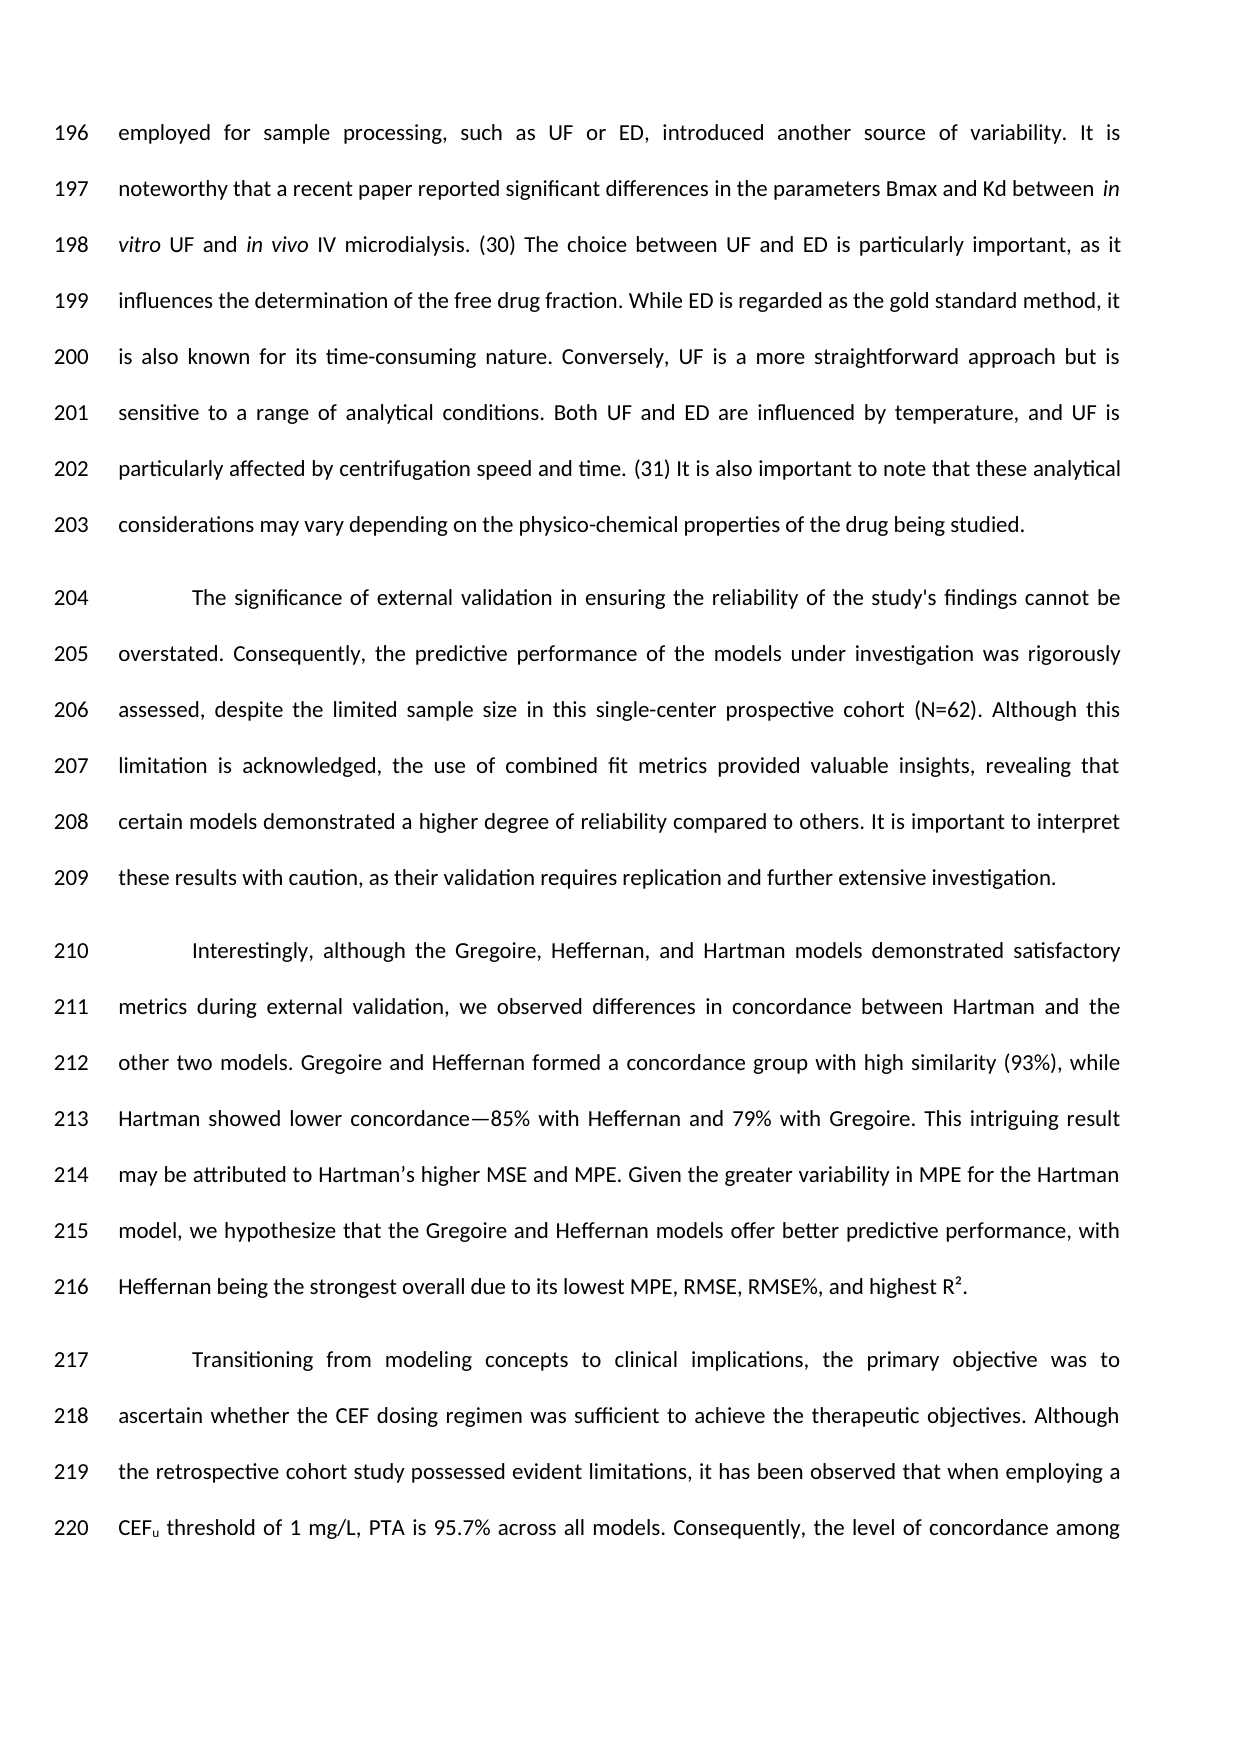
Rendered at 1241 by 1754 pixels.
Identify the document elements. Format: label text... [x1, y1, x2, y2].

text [118, 118, 1122, 538]
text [118, 1345, 1122, 1541]
text Interestingly, although the Gregoire, Heffernan, and Hartman models demonstrated satisfactory metrics during external validation, we observed differences in concordance between Hartman and the other two models. Gregoire and Heffernan formed a concordance group with high similarity (93%), while Hartman showed lower concordance—85% with Heffernan and 79% with Gregoire. This intriguing result may be attributed to Hartman’s higher MSE and MPE. Given the greater variability in MPE for the Hartman model, we hypothesize that the Gregoire and Heffernan models offer better predictive performance, with Heffernan being the strongest overall due to its lowest MPE, RMSE, RMSE%, and highest R². [118, 936, 1122, 1300]
text The significance of external validation in ensuring the reliability of the study's findings cannot be overstated. Consequently, the predictive performance of the models under investigation was rigorously assessed, despite the limited sample size in this single-center prospective cohort (N=62). Although this limitation is acknowledged, the use of combined fit metrics provided valuable insights, revealing that certain models demonstrated a higher degree of reliability compared to others. It is important to interpret these results with caution, as their validation requires replication and further extensive investigation. [118, 583, 1122, 891]
